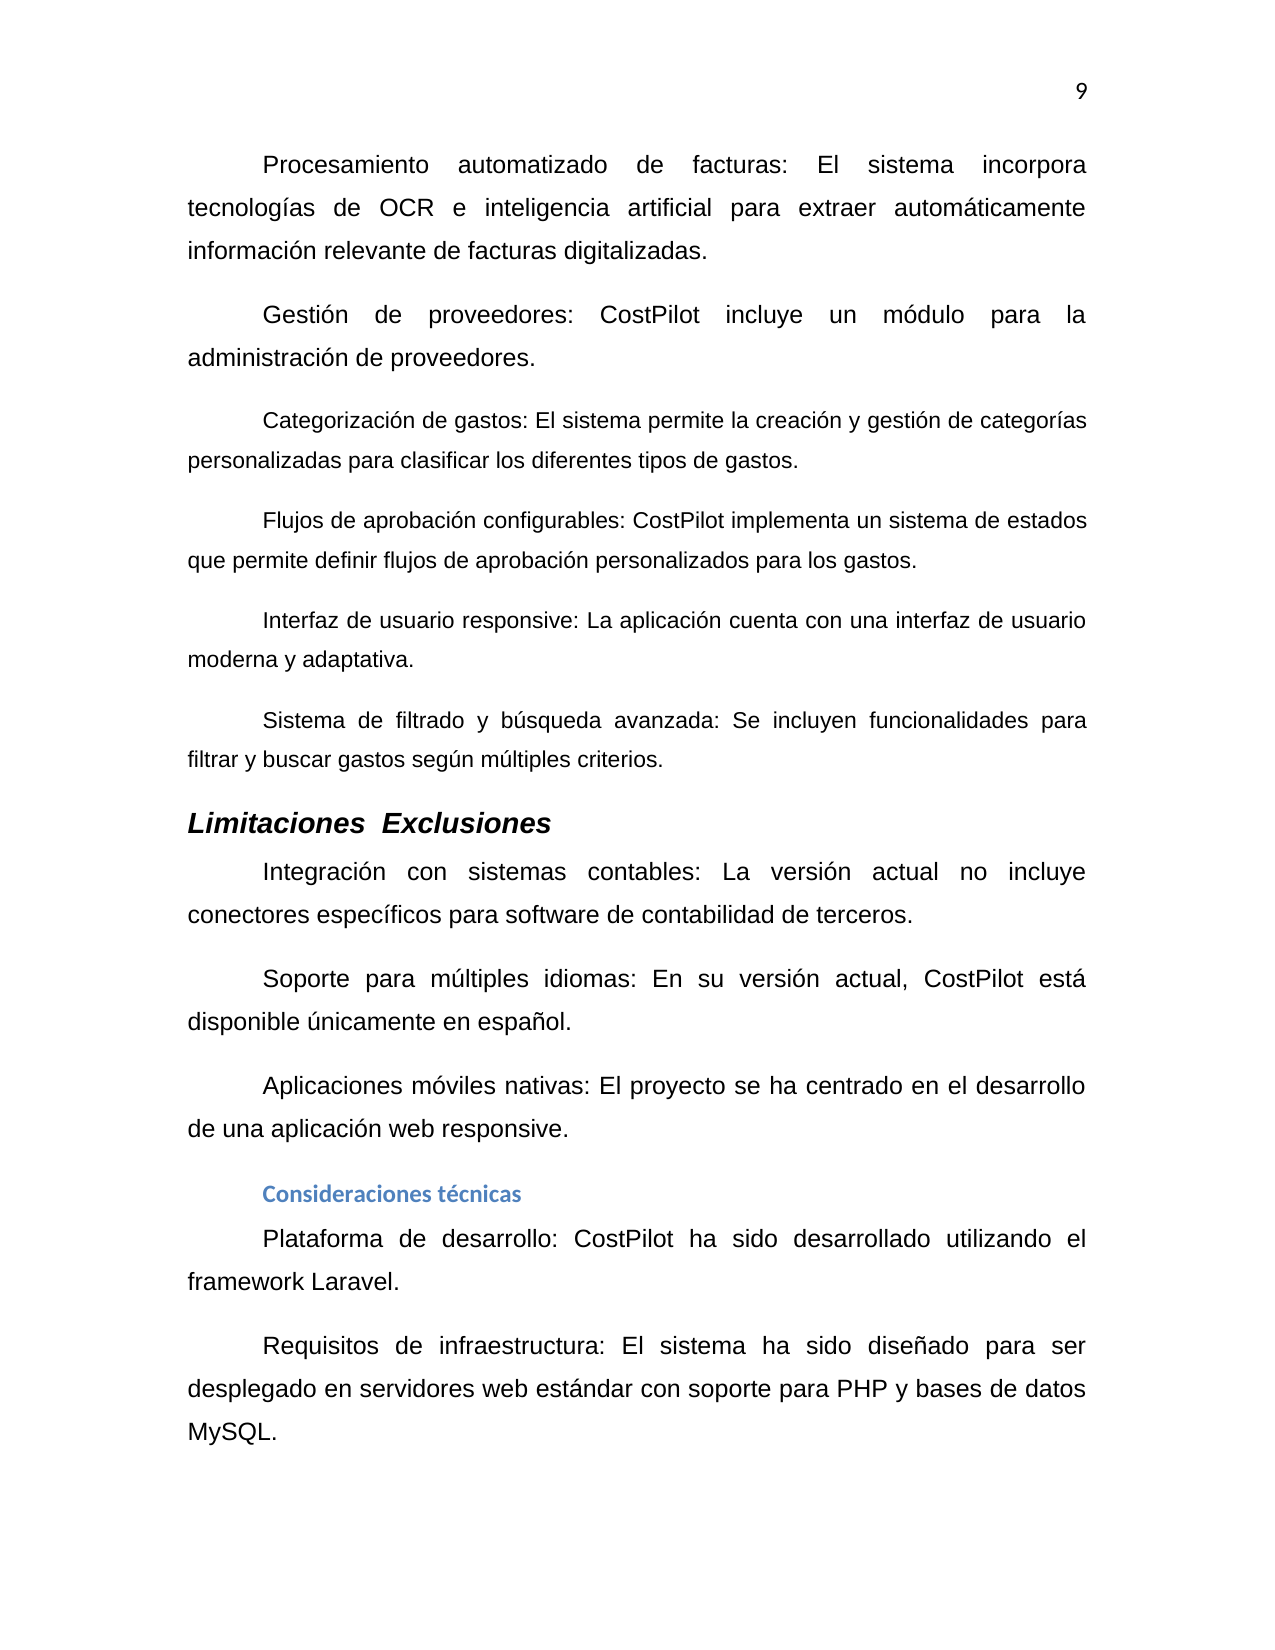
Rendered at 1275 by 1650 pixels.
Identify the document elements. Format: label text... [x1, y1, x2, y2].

text Procesamiento automatizado de facturas: El sistema incorpora tecnologías de OCR e inteligencia artificial para extraer automáticamente información relevante de facturas digitalizadas. [187, 150, 1087, 265]
text Gestión de proveedores: CostPilot incluye un módulo para la administración de proveedores. [187, 300, 1087, 372]
text Aplicaciones móviles nativas: El proyecto se ha centrado en el desarrollo de una aplicación web responsive. [187, 1071, 1087, 1143]
text Integración con sistemas contables: La versión actual no incluye conectores específicos para software de contabilidad de terceros. [187, 857, 1087, 929]
subtitle Limitaciones Exclusiones [187, 806, 1087, 840]
subtitle Consideraciones técnicas [187, 1178, 1087, 1208]
text Requisitos de infraestructura: El sistema ha sido diseñado para ser desplegado en servidores web estándar con soporte para PHP y bases de datos MySQL. [187, 1331, 1087, 1446]
text Soporte para múltiples idiomas: En su versión actual, CostPilot está disponible únicamente en español. [187, 964, 1087, 1036]
text Plataforma de desarrollo: CostPilot ha sido desarrollado utilizando el framework Laravel. [187, 1224, 1087, 1296]
text Sistema de filtrado y búsqueda avanzada: Se incluyen funcionalidades para filtrar y buscar gastos según múltiples criterios. [187, 707, 1087, 772]
text Interfaz de usuario responsive: La aplicación cuenta con una interfaz de usuario moderna y adaptativa. [187, 607, 1087, 673]
text Flujos de aprobación configurables: CostPilot implementa un sistema de estados que permite definir flujos de aprobación personalizados para los gastos. [187, 507, 1087, 573]
text Categorización de gastos: El sistema permite la creación y gestión de categorías personalizadas para clasificar los diferentes tipos de gastos. [187, 407, 1087, 473]
